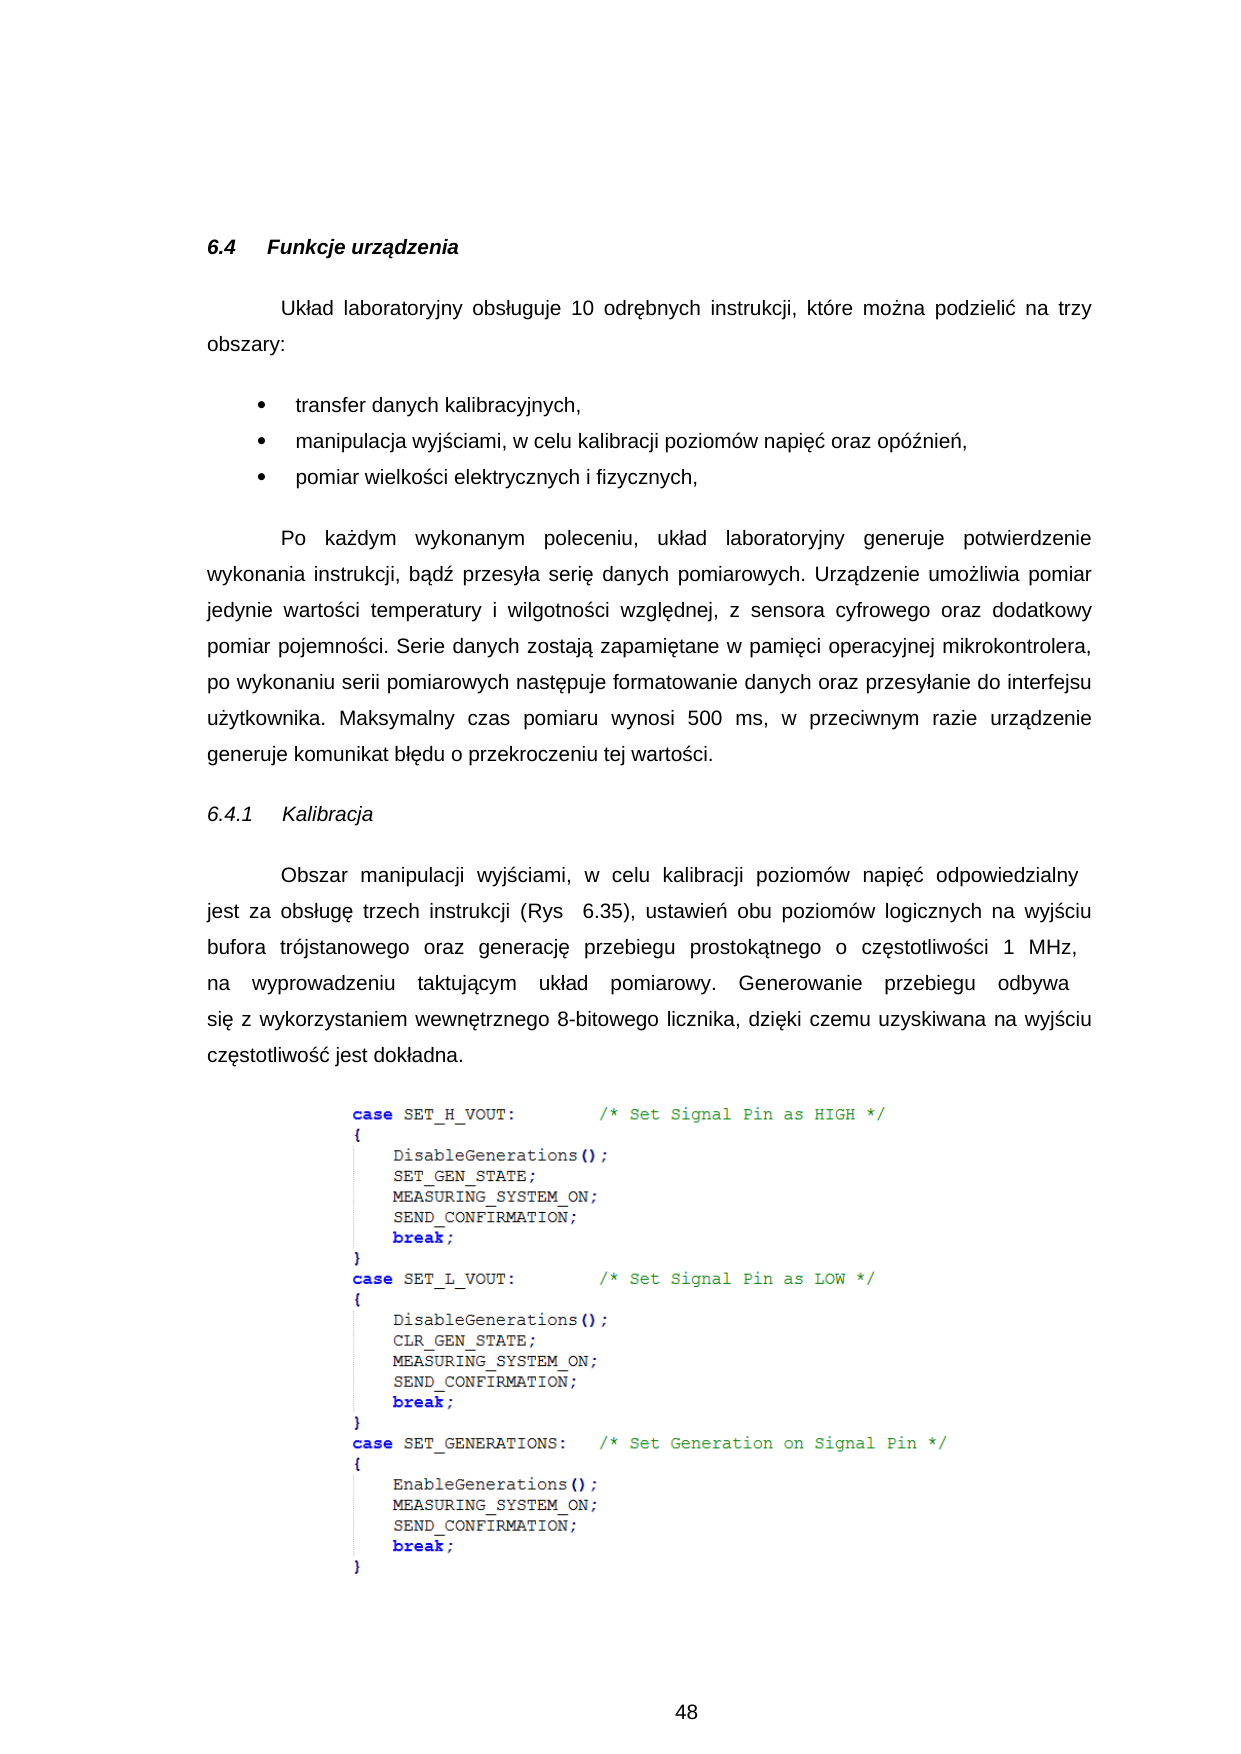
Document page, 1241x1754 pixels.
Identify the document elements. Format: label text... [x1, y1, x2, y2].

picture [348, 1103, 952, 1580]
list pomiar wielkości elektrycznych i fizycznych, [258, 465, 1092, 489]
list manipulacja wyjściami, w celu kalibracji poziomów napięć oraz opóźnień, [258, 429, 1092, 453]
subtitle Kalibracja [207, 802, 1092, 826]
text Układ laboratoryjny obsługuje 10 odrębnych instrukcji, które można podzielić na trzy obszary: [207, 296, 1092, 356]
text Po każdym wykonanym poleceniu, układ laboratoryjny generuje potwierdzenie wykonania instrukcji, bądź przesyła serię danych pomiarowych. Urządzenie umożliwia pomiar jedynie wartości temperatury i wilgotności względnej, z sensora cyfrowego oraz dodatkowy pomiar pojemności. Serie danych zostają zapamiętane w pamięci operacyjnej mikrokontrolera, po wykonaniu serii pomiarowych następuje formatowanie danych oraz przesyłanie do interfejsu użytkownika. Maksymalny czas pomiaru wynosi 500 ms, w przeciwnym razie urządzenie generuje komunikat błędu o przekroczeniu tej wartości. [207, 526, 1092, 765]
subtitle Funkcje urządzenia [207, 235, 1092, 259]
list transfer danych kalibracyjnych, [258, 393, 1092, 417]
